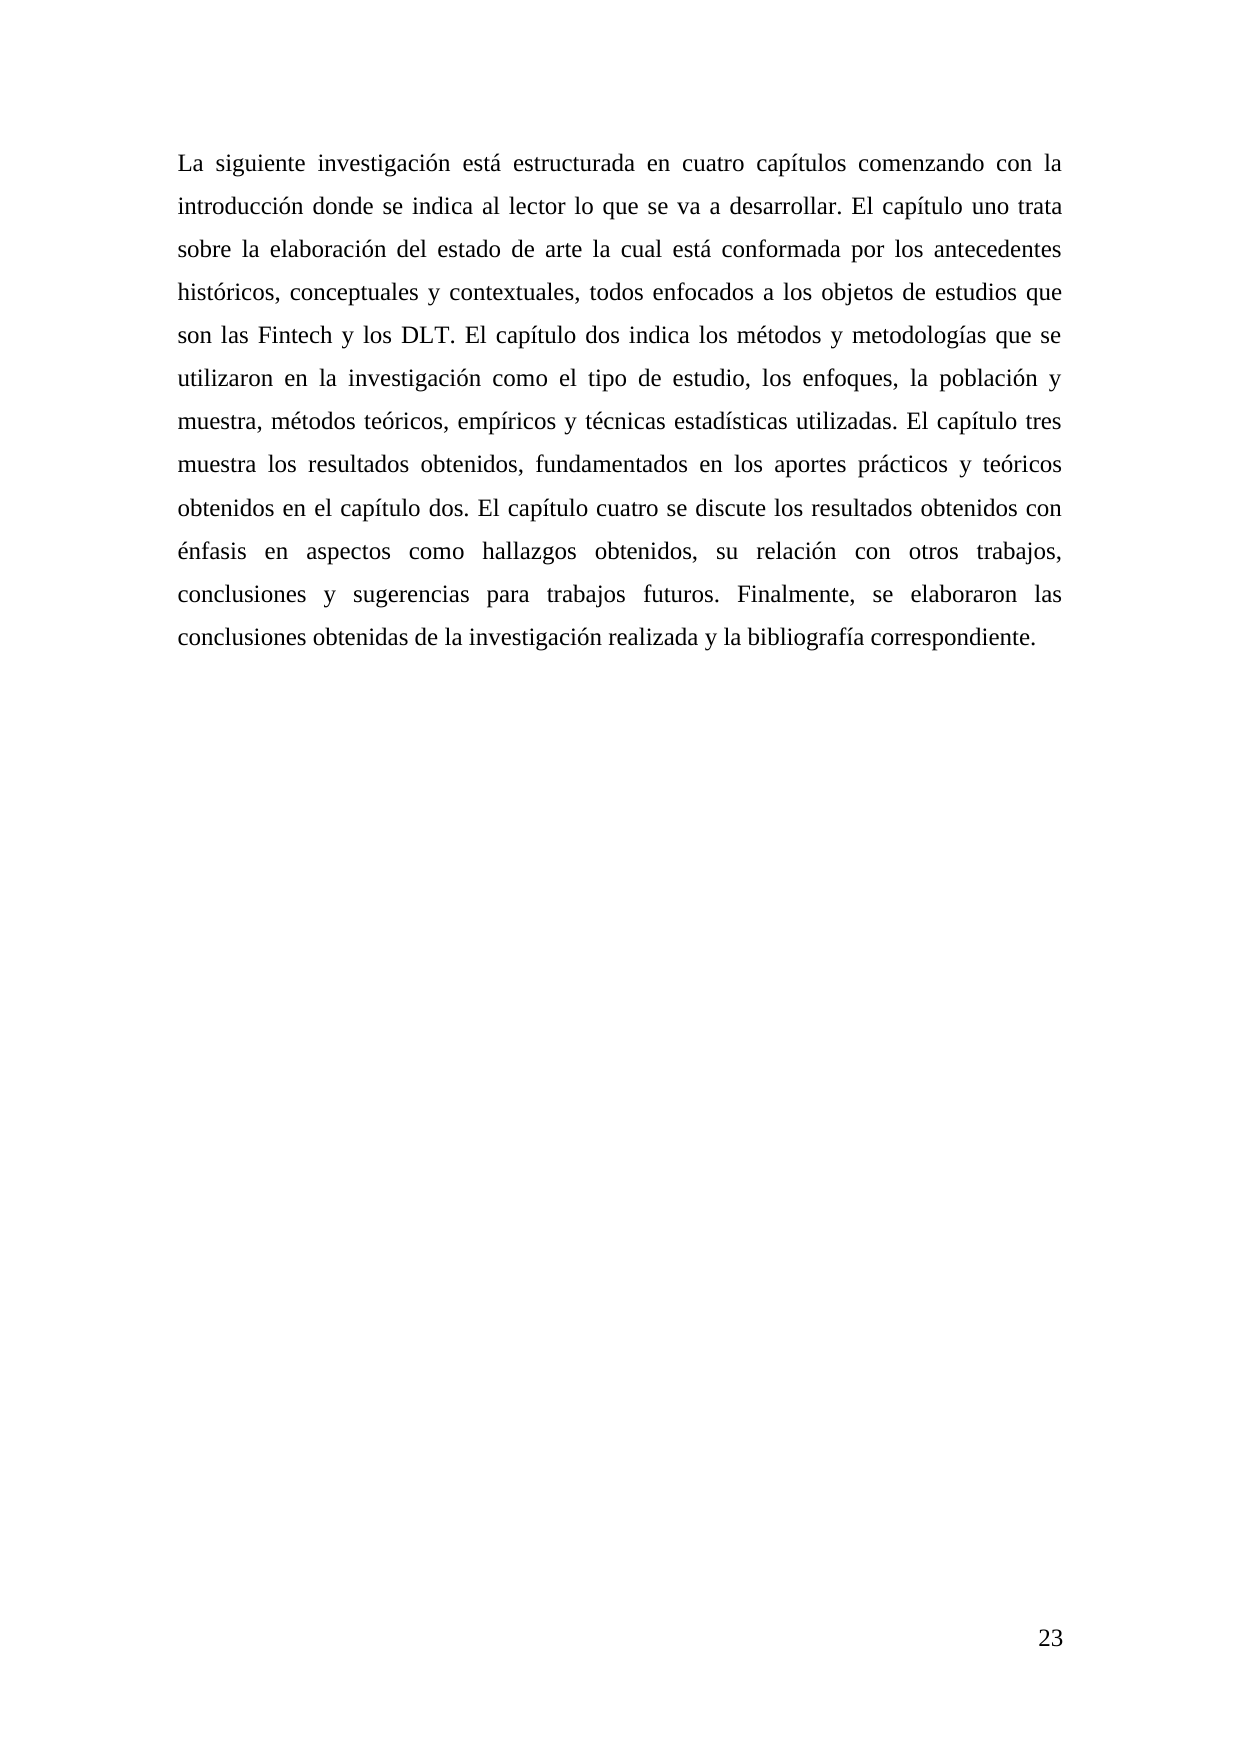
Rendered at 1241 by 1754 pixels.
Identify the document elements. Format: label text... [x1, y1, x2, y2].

text La siguiente investigación está estructurada en cuatro capítulos comenzando con la introducción donde se indica al lector lo que se va a desarrollar. El capítulo uno trata sobre la elaboración del estado de arte la cual está conformada por los antecedentes históricos, conceptuales y contextuales, todos enfocados a los objetos de estudios que son las Fintech y los DLT. El capítulo dos indica los métodos y metodologías que se utilizaron en la investigación como el tipo de estudio, los enfoques, la población y muestra, métodos teóricos, empíricos y técnicas estadísticas utilizadas. El capítulo tres muestra los resultados obtenidos, fundamentados en los aportes prácticos y teóricos obtenidos en el capítulo dos. El capítulo cuatro se discute los resultados obtenidos con énfasis en aspectos como hallazgos obtenidos, su relación con otros trabajos, conclusiones y sugerencias para trabajos futuros. Finalmente, se elaboraron las conclusiones obtenidas de la investigación realizada y la bibliografía correspondiente. [177, 148, 1063, 651]
